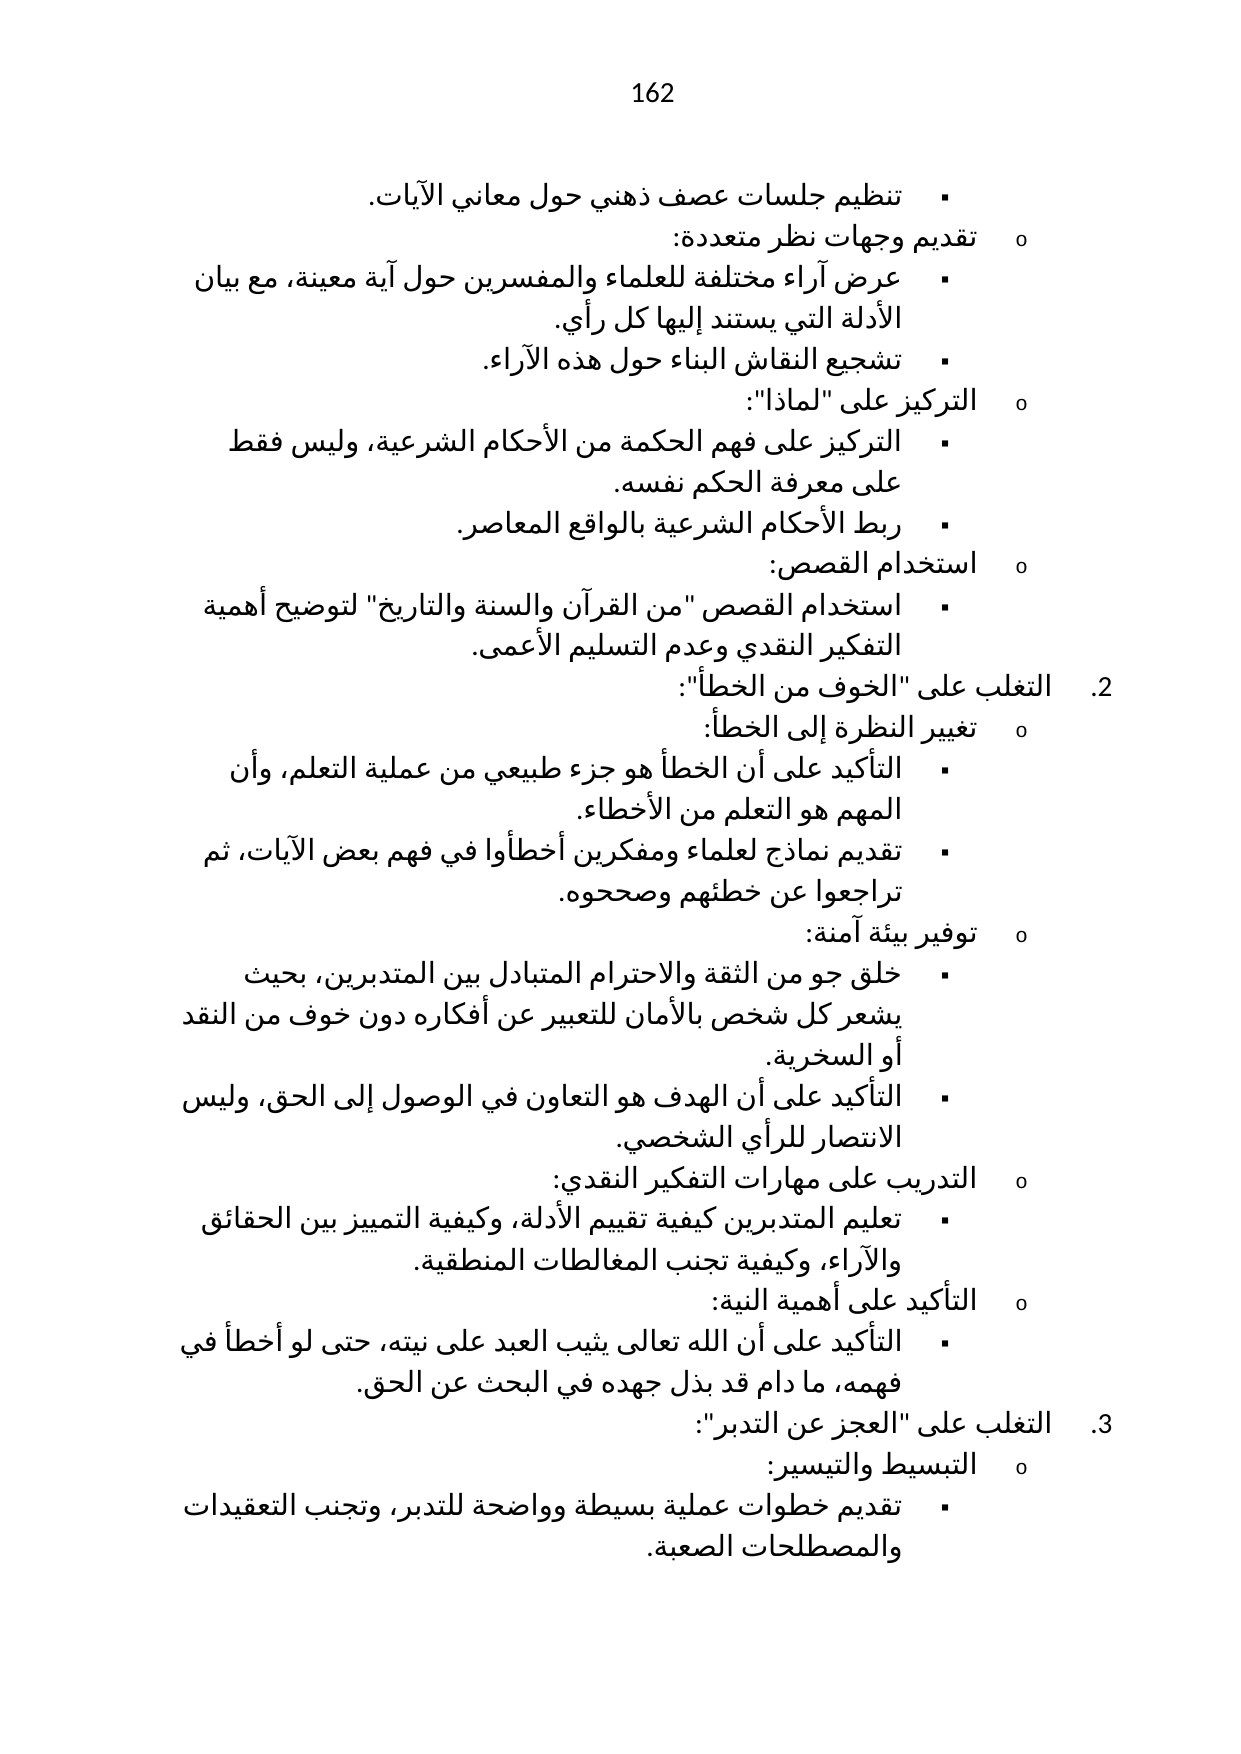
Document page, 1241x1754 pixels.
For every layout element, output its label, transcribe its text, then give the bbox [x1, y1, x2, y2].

list التدريب على مهارات التفكير النقدي: [177, 1160, 1015, 1195]
list التأكيد على أن الخطأ هو جزء طبيعي من عملية التعلم، وأن المهم هو التعلم من الأخطاء. [177, 750, 940, 827]
list تقديم نماذج لعلماء ومفكرين أخطأوا في فهم بعض الآيات، ثم تراجعوا عن خطئهم وصححوه. [177, 832, 940, 909]
list توفير بيئة آمنة: [177, 914, 1015, 950]
list تقديم خطوات عملية بسيطة وواضحة للتدبر، وتجنب التعقيدات والمصطلحات الصعبة. [177, 1487, 940, 1564]
list التركيز على فهم الحكمة من الأحكام الشرعية، وليس فقط على معرفة الحكم نفسه. [177, 423, 940, 499]
list تقديم وجهات نظر متعددة: [177, 218, 1015, 254]
list تنظيم جلسات عصف ذهني حول معاني الآيات. [177, 177, 940, 213]
list استخدام القصص "من القرآن والسنة والتاريخ" لتوضيح أهمية التفكير النقدي وعدم التسليم الأعمى. [177, 587, 940, 663]
list التبسيط والتيسير: [177, 1446, 1015, 1482]
list تعليم المتدبرين كيفية تقييم الأدلة، وكيفية التمييز بين الحقائق والآراء، وكيفية تجنب المغالطات المنطقية. [177, 1201, 940, 1277]
list التأكيد على أن الله تعالى يثيب العبد على نيته، حتى لو أخطأ في فهمه، ما دام قد بذل جهده في البحث عن الحق. [177, 1323, 940, 1400]
list تشجيع النقاش البناء حول هذه الآراء. [177, 341, 940, 377]
list استخدام القصص: [177, 546, 1015, 581]
list التأكيد على أن الهدف هو التعاون في الوصول إلى الحق، وليس الانتصار للرأي الشخصي. [177, 1078, 940, 1154]
list تغيير النظرة إلى الخطأ: [177, 709, 1015, 745]
list التغلب على "الخوف من الخطأ": [177, 668, 1090, 704]
list ربط الأحكام الشرعية بالواقع المعاصر. [177, 505, 940, 540]
list التأكيد على أهمية النية: [177, 1282, 1015, 1318]
list عرض آراء مختلفة للعلماء والمفسرين حول آية معينة، مع بيان الأدلة التي يستند إليها كل رأي. [177, 259, 940, 336]
list خلق جو من الثقة والاحترام المتبادل بين المتدبرين، بحيث يشعر كل شخص بالأمان للتعبير عن أفكاره دون خوف من النقد أو السخرية. [177, 955, 940, 1072]
list التركيز على "لماذا": [177, 382, 1015, 417]
list التغلب على "العجز عن التدبر": [177, 1405, 1090, 1441]
